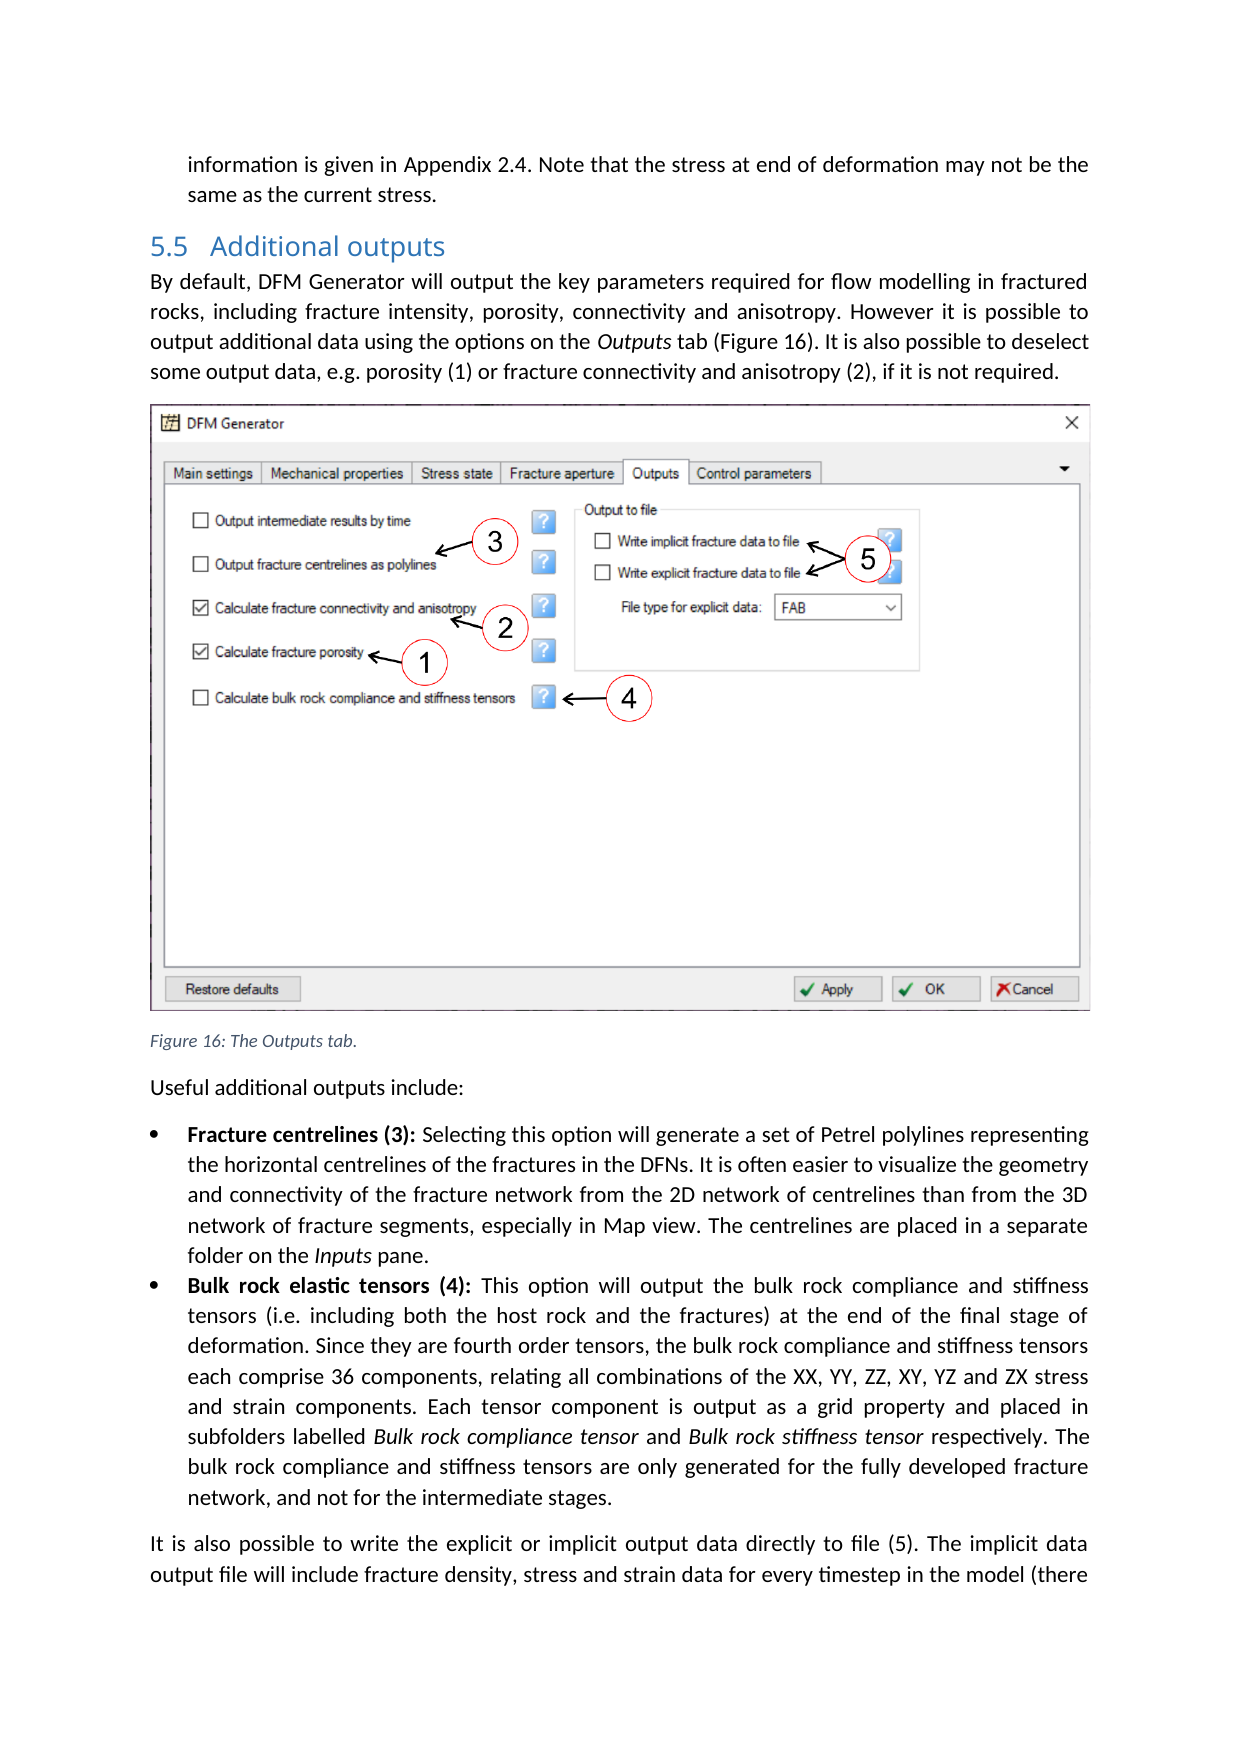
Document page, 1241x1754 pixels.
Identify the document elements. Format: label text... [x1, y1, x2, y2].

text Figure 16: The Outputs tab. [150, 1029, 1090, 1052]
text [150, 1529, 1090, 1588]
text Useful additional outputs include: [150, 1073, 1090, 1101]
list Fracture centrelines (3): Selecting this option will generate a set of Petrel polylines representing the horizontal centrelines of the fractures in the DFNs. It is often easier to visualize the geometry and connectivity of the fracture network from the 2D network of centrelines than from the 3D network of fracture segments, especially in Map view. The centrelines are placed in a separate folder on the Inputs pane. [150, 1120, 1090, 1269]
list Bulk rock elastic tensors (4): This option will output the bulk rock compliance and stiffness tensors (i.e. including both the host rock and the fractures) at the end of the final stage of deformation. Since they are fourth order tensors, the bulk rock compliance and stiffness tensors each comprise 36 components, relating all combinations of the XX, YY, ZZ, XY, YZ and ZX stress and strain components. Each tensor component is output as a grid property and placed in subfolders labelled Bulk rock compliance tensor and Bulk rock stiffness tensor respectively. The bulk rock compliance and stiffness tensors are only generated for the fully developed fracture network, and not for the intermediate stages. [150, 1271, 1090, 1511]
text By default, DFM Generator will output the key parameters required for flow modelling in fractured rocks, including fracture intensity, porosity, connectivity and anisotropy. However it is possible to output additional data using the options on the Outputs tab (Figure 16). It is also possible to deselect some output data, e.g. porosity (1) or fracture connectivity and anisotropy (2), if it is not required. [150, 267, 1090, 386]
picture [150, 404, 1091, 1011]
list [150, 150, 1090, 208]
subtitle Additional outputs [150, 227, 1090, 264]
